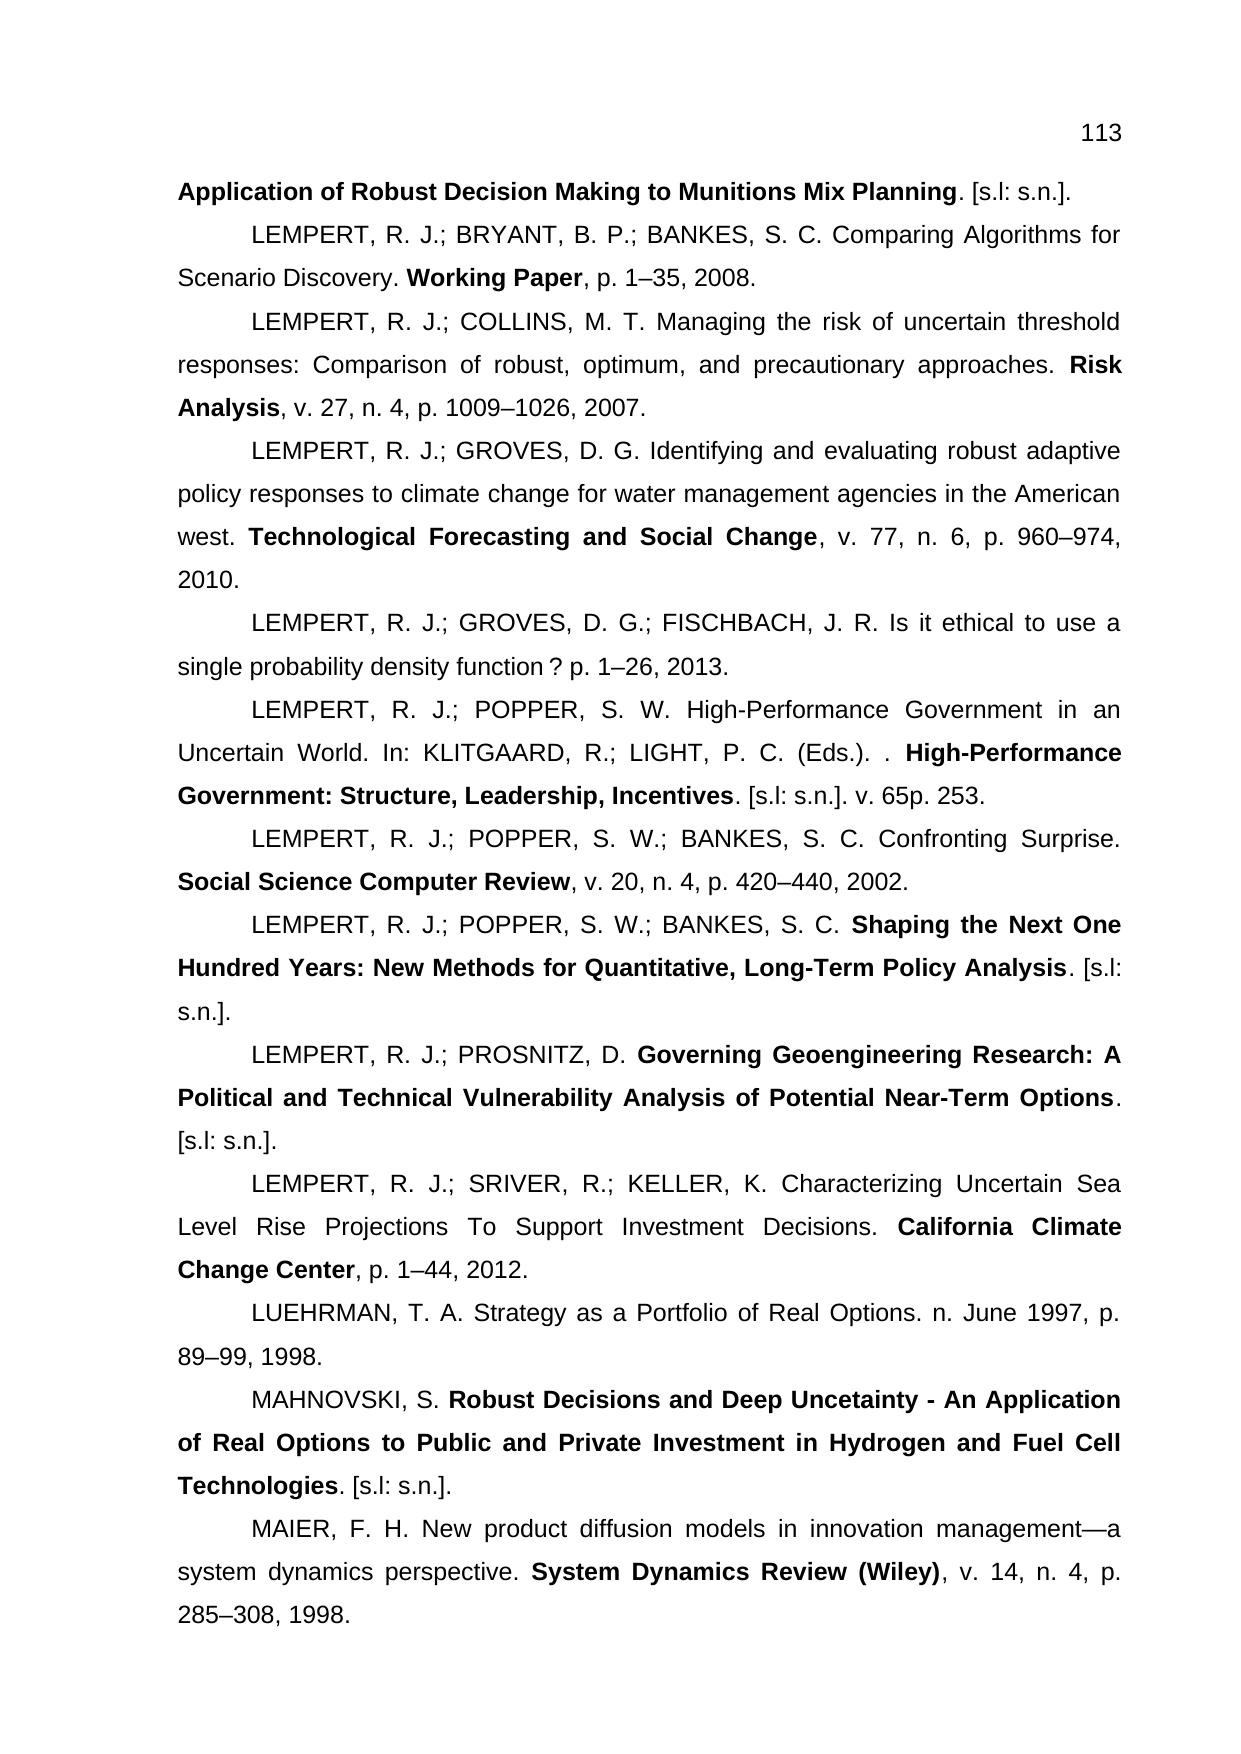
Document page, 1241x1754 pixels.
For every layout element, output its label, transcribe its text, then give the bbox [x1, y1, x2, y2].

text MAHNOVSKI, S. Robust Decisions and Deep Uncetainty - An Application of Real Options to Public and Private Investment in Hydrogen and Fuel Cell Technologies. [s.l: s.n.]. [177, 1385, 1122, 1500]
text LEMPERT, R. J.; COLLINS, M. T. Managing the risk of uncertain threshold responses: Comparison of robust, optimum, and precautionary approaches. Risk Analysis, v. 27, n. 4, p. 1009–1026, 2007. [177, 307, 1122, 422]
text LEMPERT, R. J.; BRYANT, B. P.; BANKES, S. C. Comparing Algorithms for Scenario Discovery. Working Paper, p. 1–35, 2008. [177, 220, 1122, 292]
text LEMPERT, R. J.; PROSNITZ, D. Governing Geoengineering Research: A Political and Technical Vulnerability Analysis of Potential Near-Term Options. [s.l: s.n.]. [177, 1040, 1122, 1155]
text LEMPERT, R. J.; POPPER, S. W.; BANKES, S. C. Confronting Surprise. Social Science Computer Review, v. 20, n. 4, p. 420–440, 2002. [177, 824, 1122, 896]
text LEMPERT, R. J.; GROVES, D. G.; FISCHBACH, J. R. Is it ethical to use a single probability density function ? p. 1–26, 2013. [177, 608, 1122, 680]
text LEMPERT, R. J.; POPPER, S. W.; BANKES, S. C. Shaping the Next One Hundred Years: New Methods for Quantitative, Long-Term Policy Analysis. [s.l: s.n.]. [177, 910, 1122, 1025]
text MAIER, F. H. New product diffusion models in innovation management—a system dynamics perspective. System Dynamics Review (Wiley), v. 14, n. 4, p. 285–308, 1998. [177, 1514, 1122, 1629]
text LEMPERT, R. J.; GROVES, D. G. Identifying and evaluating robust adaptive policy responses to climate change for water management agencies in the American west. Technological Forecasting and Social Change, v. 77, n. 6, p. 960–974, 2010. [177, 436, 1122, 594]
text LUEHRMAN, T. A. Strategy as a Portfolio of Real Options. n. June 1997, p. 89–99, 1998. [177, 1298, 1122, 1370]
text LEMPERT, R. J.; POPPER, S. W. High-Performance Government in an Uncertain World. In: KLITGAARD, R.; LIGHT, P. C. (Eds.). . High-Performance Government: Structure, Leadership, Incentives. [s.l: s.n.]. v. 65p. 253. [177, 695, 1122, 810]
text LEMPERT, R. J.; SRIVER, R.; KELLER, K. Characterizing Uncertain Sea Level Rise Projections To Support Investment Decisions. California Climate Change Center, p. 1–44, 2012. [177, 1169, 1122, 1284]
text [177, 177, 1122, 206]
